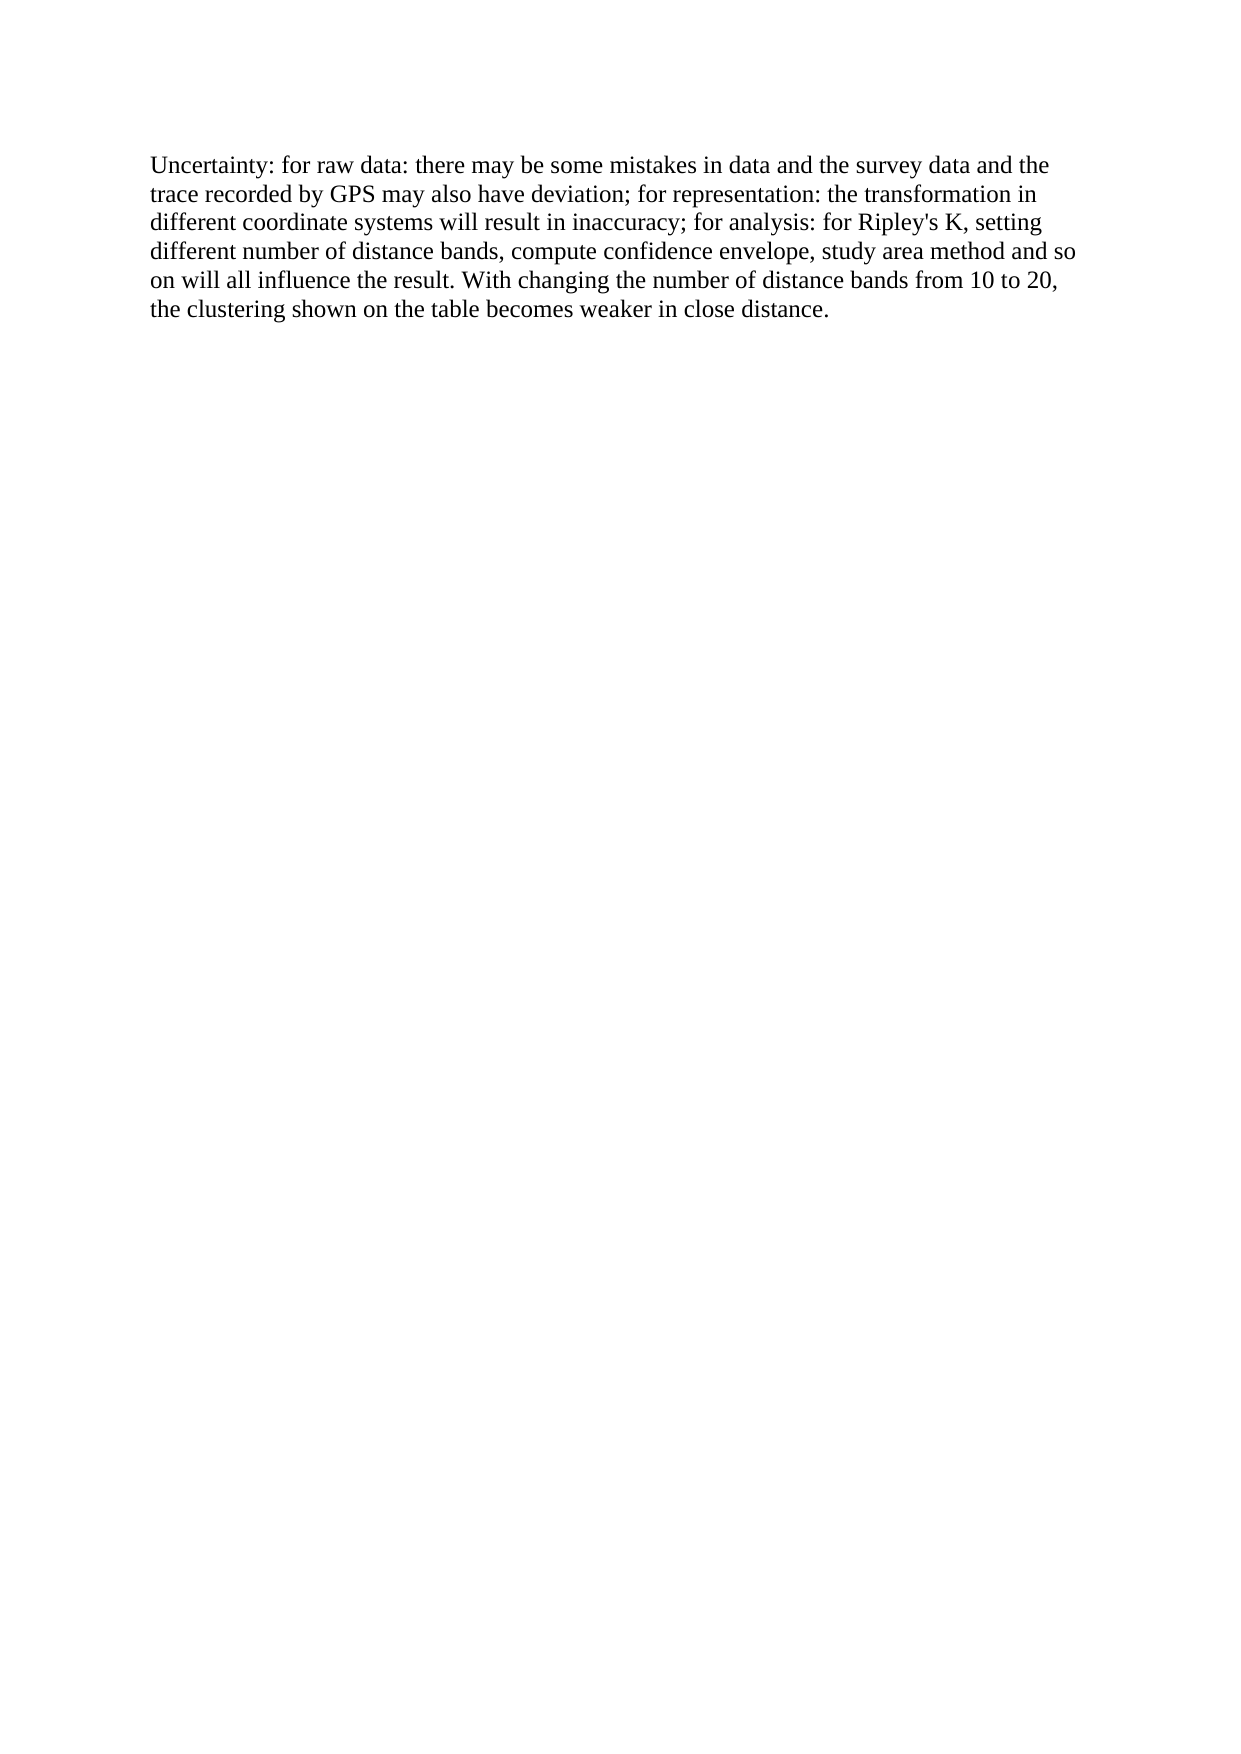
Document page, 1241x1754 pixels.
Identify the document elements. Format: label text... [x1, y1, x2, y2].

text Uncertainty: for raw data: there may be some mistakes in data and the survey data and the trace recorded by GPS may also have deviation; for representation: the transformation in different coordinate systems will result in inaccuracy; for analysis: for Ripley's K, setting different number of distance bands, compute confidence envelope, study area method and so on will all influence the result. With changing the number of distance bands from 10 to 20, the clustering shown on the table becomes weaker in close distance. [150, 150, 1090, 322]
